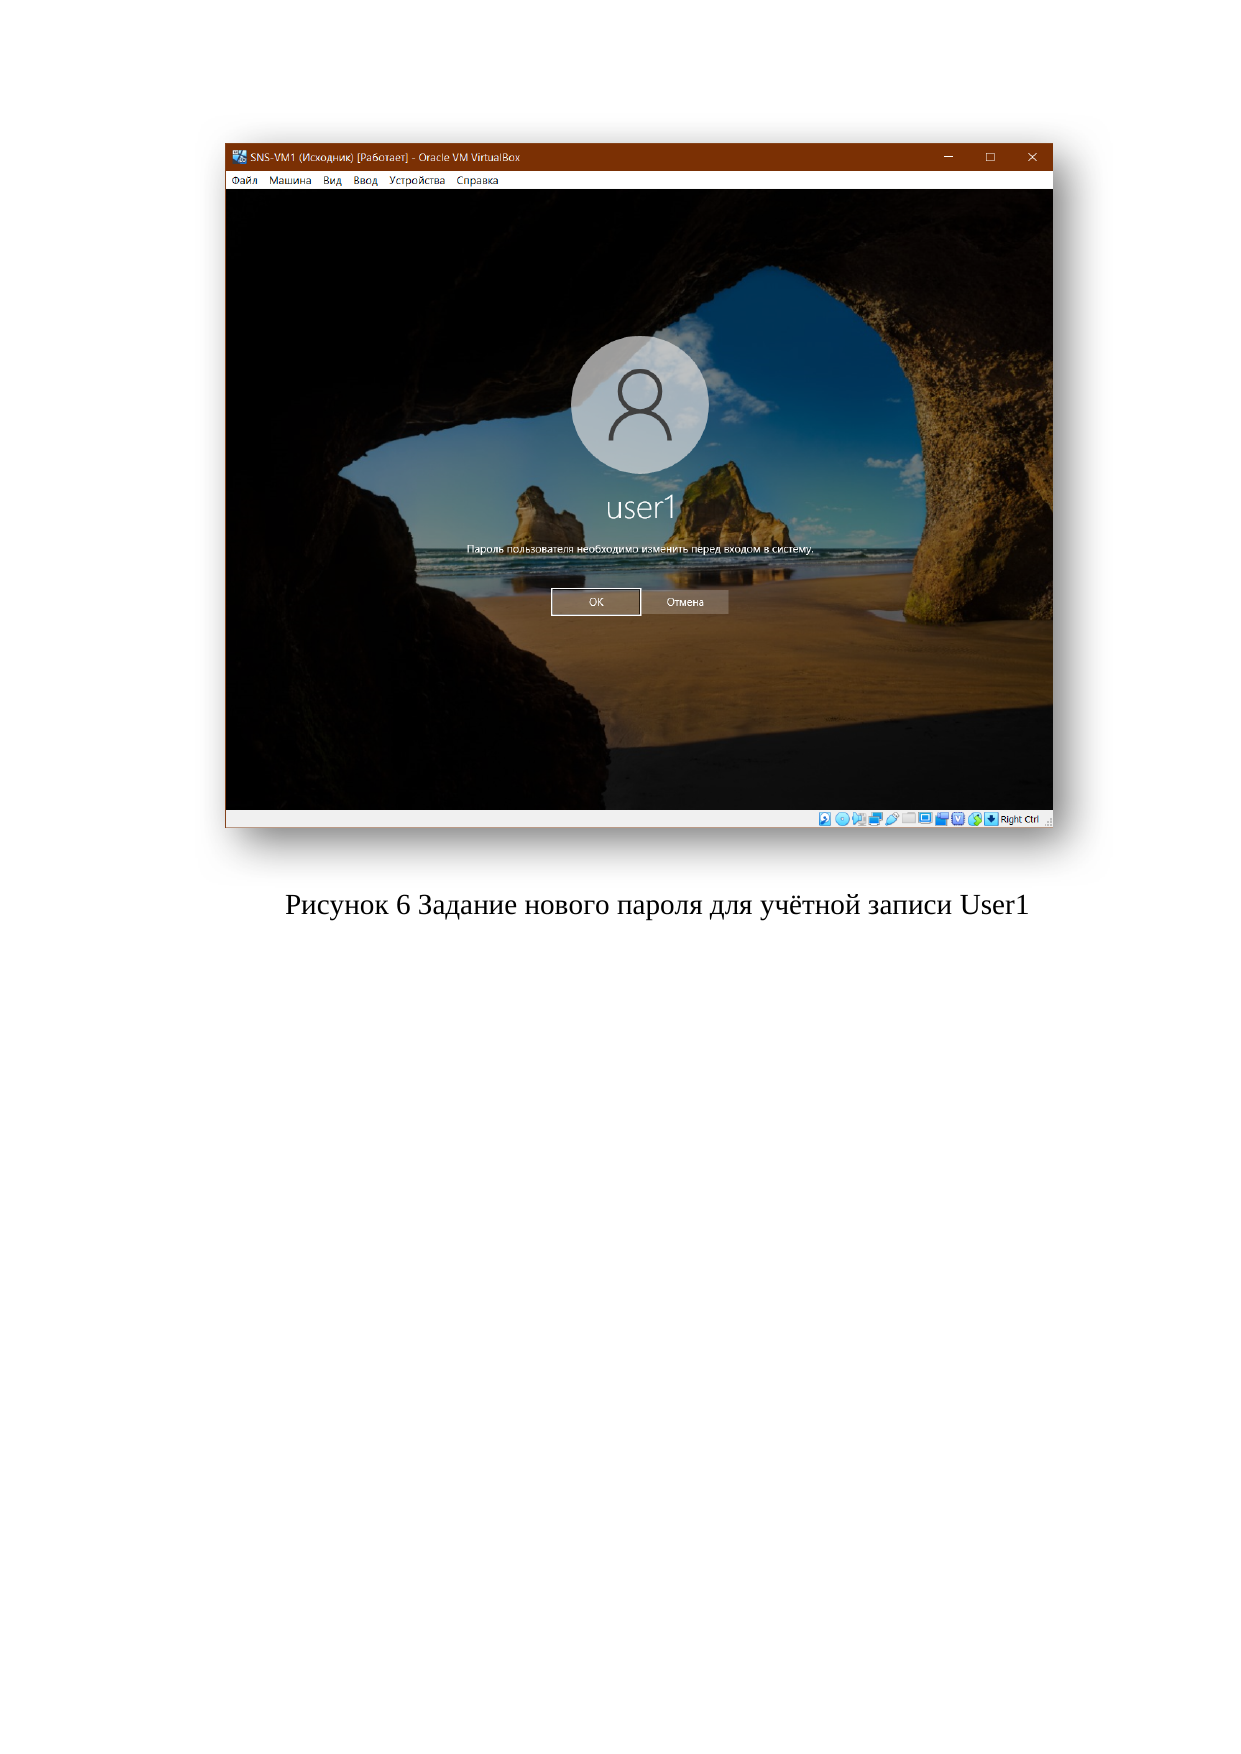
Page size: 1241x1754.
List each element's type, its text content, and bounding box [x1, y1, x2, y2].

text Рисунок 6 Задание нового пароля для учётной записи User1 [89, 887, 1152, 921]
picture [225, 143, 1053, 828]
